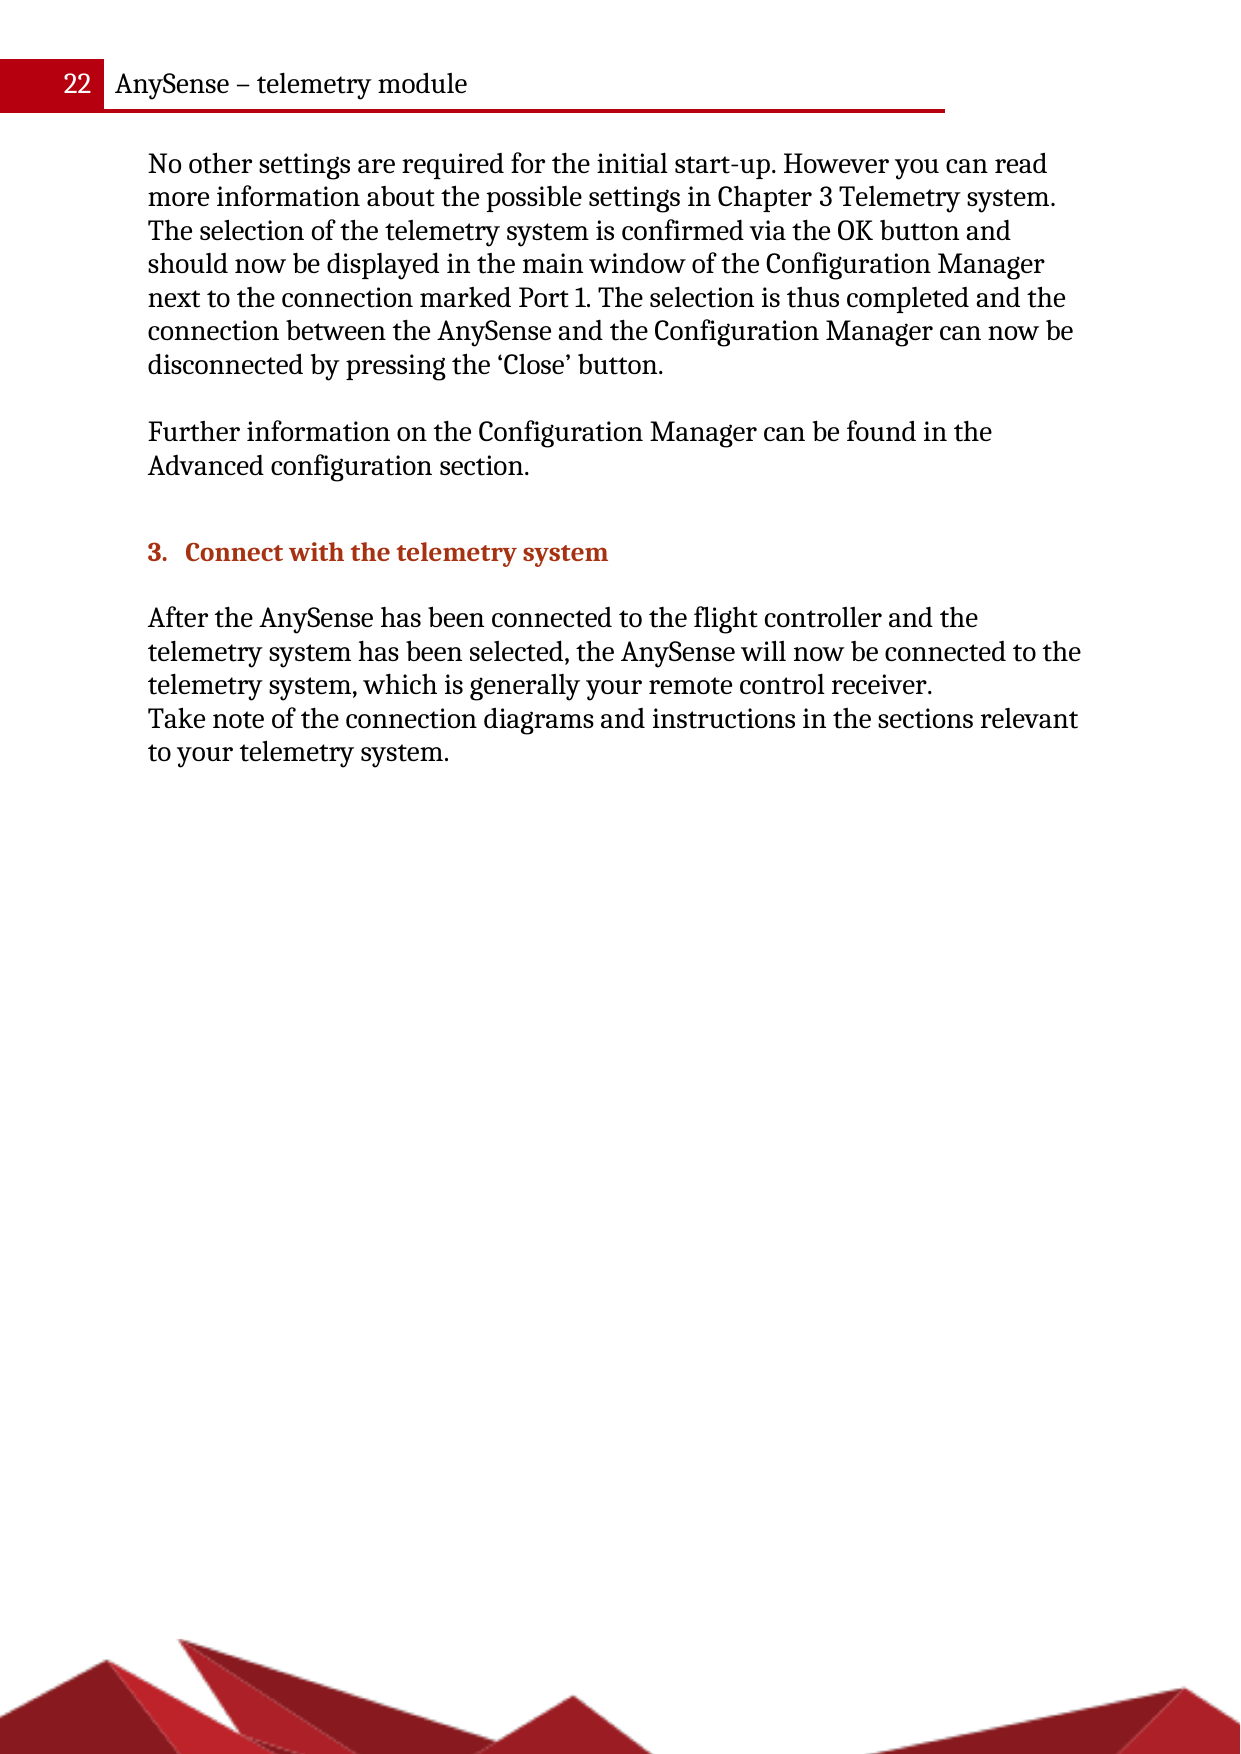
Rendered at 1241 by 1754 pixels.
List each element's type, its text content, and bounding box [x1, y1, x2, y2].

picture [0, 1640, 1241, 1754]
text No other settings are required for the initial start-up. However you can read more information about the possible settings in Chapter 3 Telemetry system. [148, 147, 1093, 214]
text The selection of the telemetry system is confirmed via the OK button and should now be displayed in the main window of the Configuration Manager next to the connection marked Port 1. The selection is thus completed and the connection between the AnySense and the Configuration Manager can now be disconnected by pressing the ‘Close’ button. [148, 214, 1093, 382]
text Further information on the Configuration Manager can be found in the Advanced configuration section. [148, 415, 1093, 482]
subtitle Connect with the telemetry system [148, 537, 1093, 568]
text After the AnySense has been connected to the flight controller and the telemetry system has been selected, the AnySense will now be connected to the telemetry system, which is generally your remote control receiver. [148, 601, 1093, 702]
text Take note of the connection diagrams and instructions in the sections relevant to your telemetry system. [148, 702, 1093, 769]
